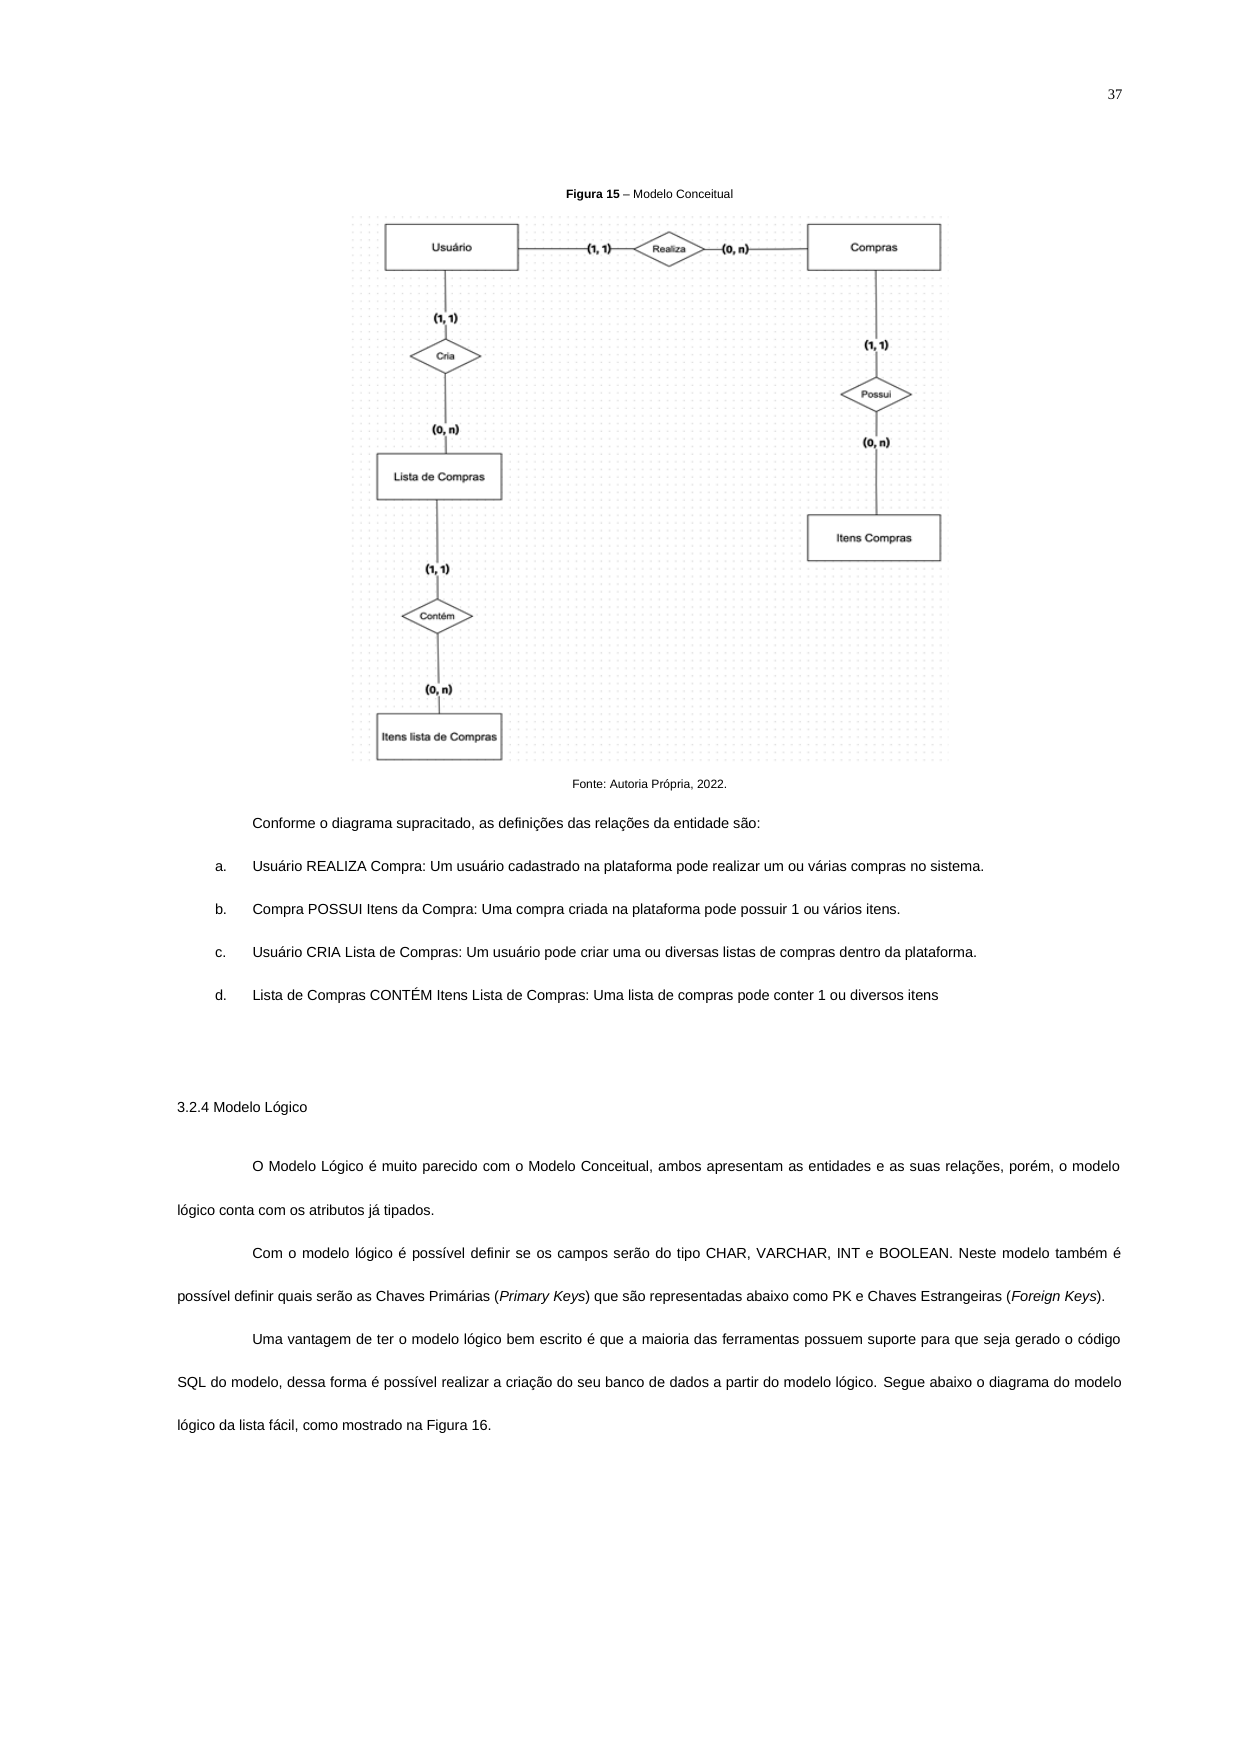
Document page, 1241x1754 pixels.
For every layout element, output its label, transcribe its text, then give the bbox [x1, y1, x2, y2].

picture [350, 213, 949, 767]
text Figura 15 – Modelo Conceitual [177, 177, 1122, 201]
list Usuário CRIA Lista de Compras: Um usuário pode criar uma ou diversas listas de compras dentro da plataforma. [215, 932, 1122, 961]
text O Modelo Lógico é muito parecido com o Modelo Conceitual, ambos apresentam as entidades e as suas relações, porém, o modelo lógico conta com os atributos já tipados. [177, 1146, 1122, 1218]
text Fonte: Autoria Própria, 2022. [177, 767, 1122, 791]
list Usuário REALIZA Compra: Um usuário cadastrado na plataforma pode realizar um ou várias compras no sistema. [215, 846, 1122, 874]
text Com o modelo lógico é possível definir se os campos serão do tipo CHAR, VARCHAR, INT e BOOLEAN. Neste modelo também é possível definir quais serão as Chaves Primárias (Primary Keys) que são representadas abaixo como PK e Chaves Estrangeiras (Foreign Keys). [177, 1232, 1122, 1304]
subtitle 3.2.4 Modelo Lógico [177, 1086, 1122, 1115]
list Compra POSSUI Itens da Compra: Uma compra criada na plataforma pode possuir 1 ou vários itens. [215, 889, 1122, 918]
list Lista de Compras CONTÉM Itens Lista de Compras: Uma lista de compras pode conter 1 ou diversos itens [215, 975, 1122, 1004]
text Uma vantagem de ter o modelo lógico bem escrito é que a maioria das ferramentas possuem suporte para que seja gerado o código SQL do modelo, dessa forma é possível realizar a criação do seu banco de dados a partir do modelo lógico. Segue abaixo o diagrama do modelo lógico da lista fácil, como mostrado na Figura 16. [177, 1319, 1122, 1434]
text Conforme o diagrama supracitado, as definições das relações da entidade são: [177, 803, 1122, 831]
